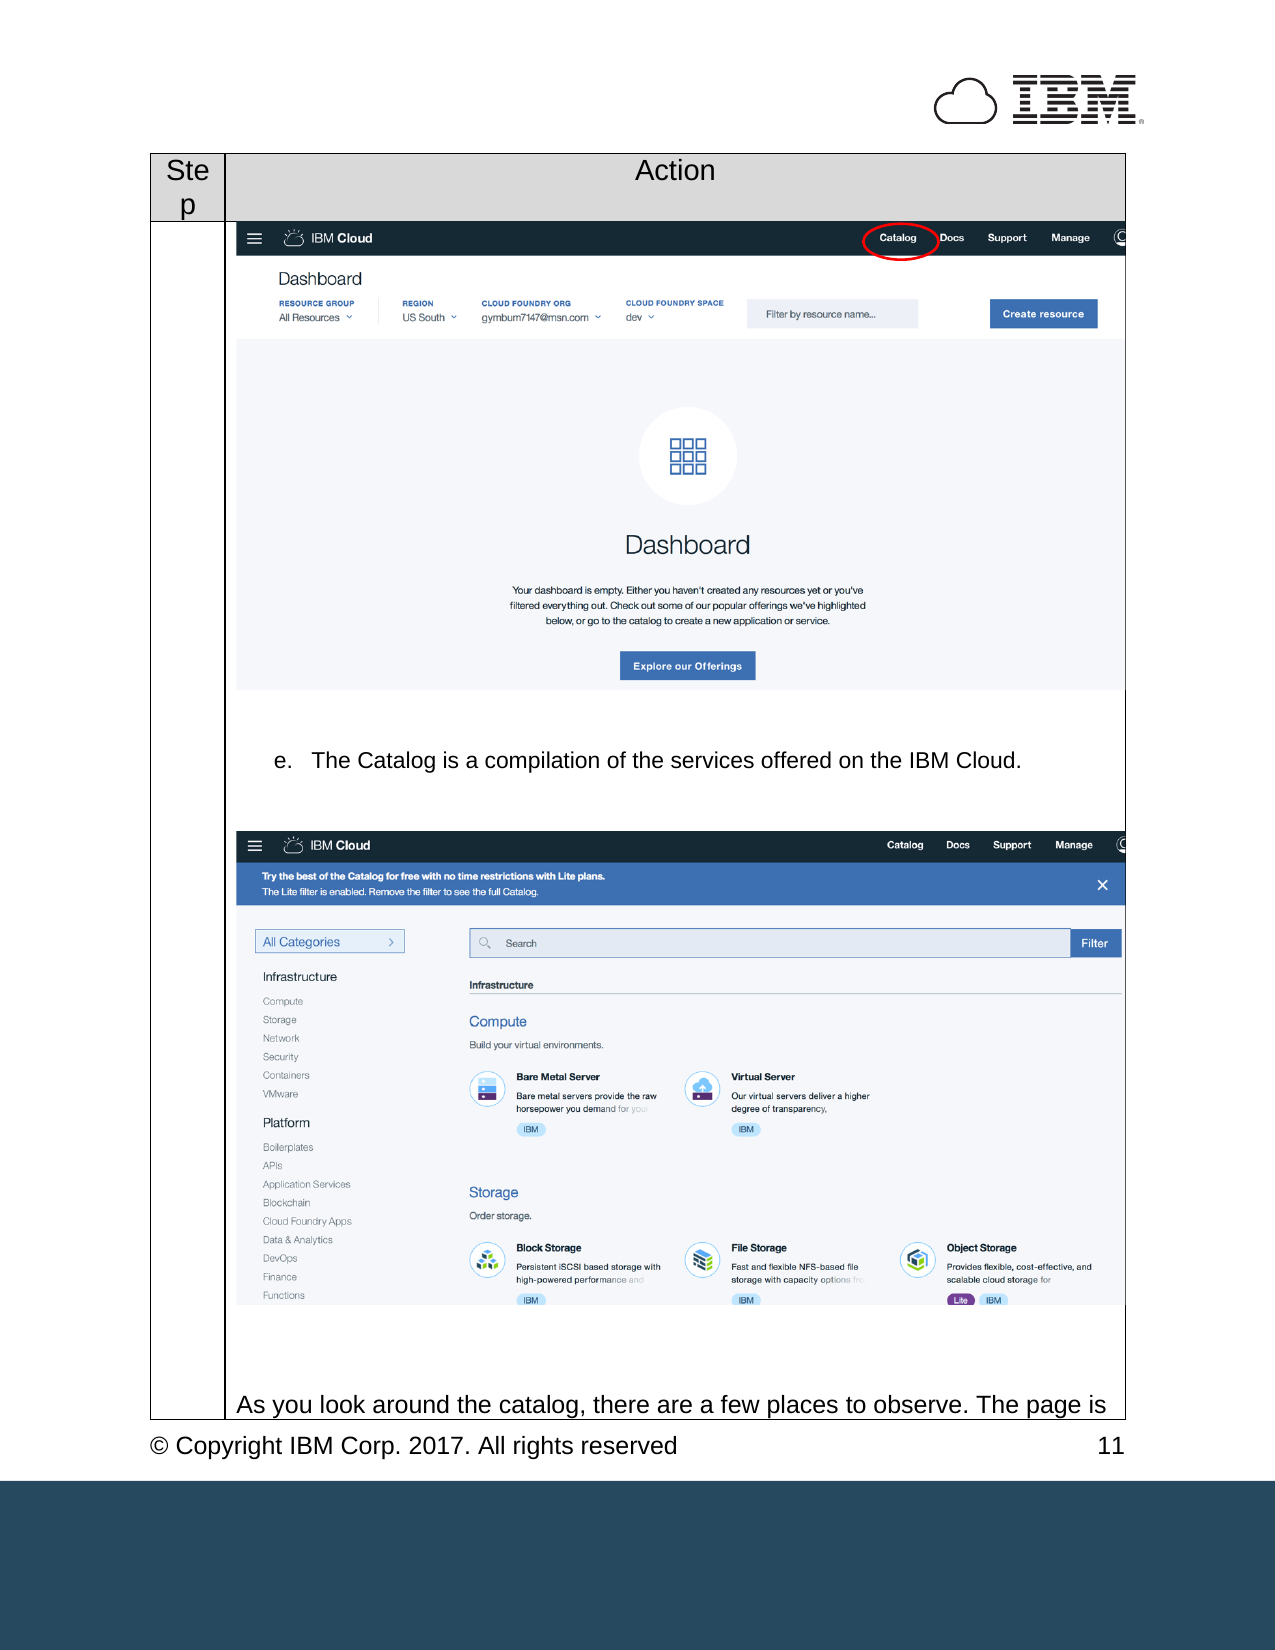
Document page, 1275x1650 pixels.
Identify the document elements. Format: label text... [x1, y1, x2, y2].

table_header Step [151, 154, 224, 221]
picture [932, 76, 1000, 124]
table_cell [226, 222, 1125, 1419]
table_header Action [226, 154, 1125, 221]
picture [236, 831, 1126, 1305]
picture [236, 221, 1126, 690]
table_cell 2 [151, 222, 224, 1419]
picture [1013, 75, 1144, 124]
